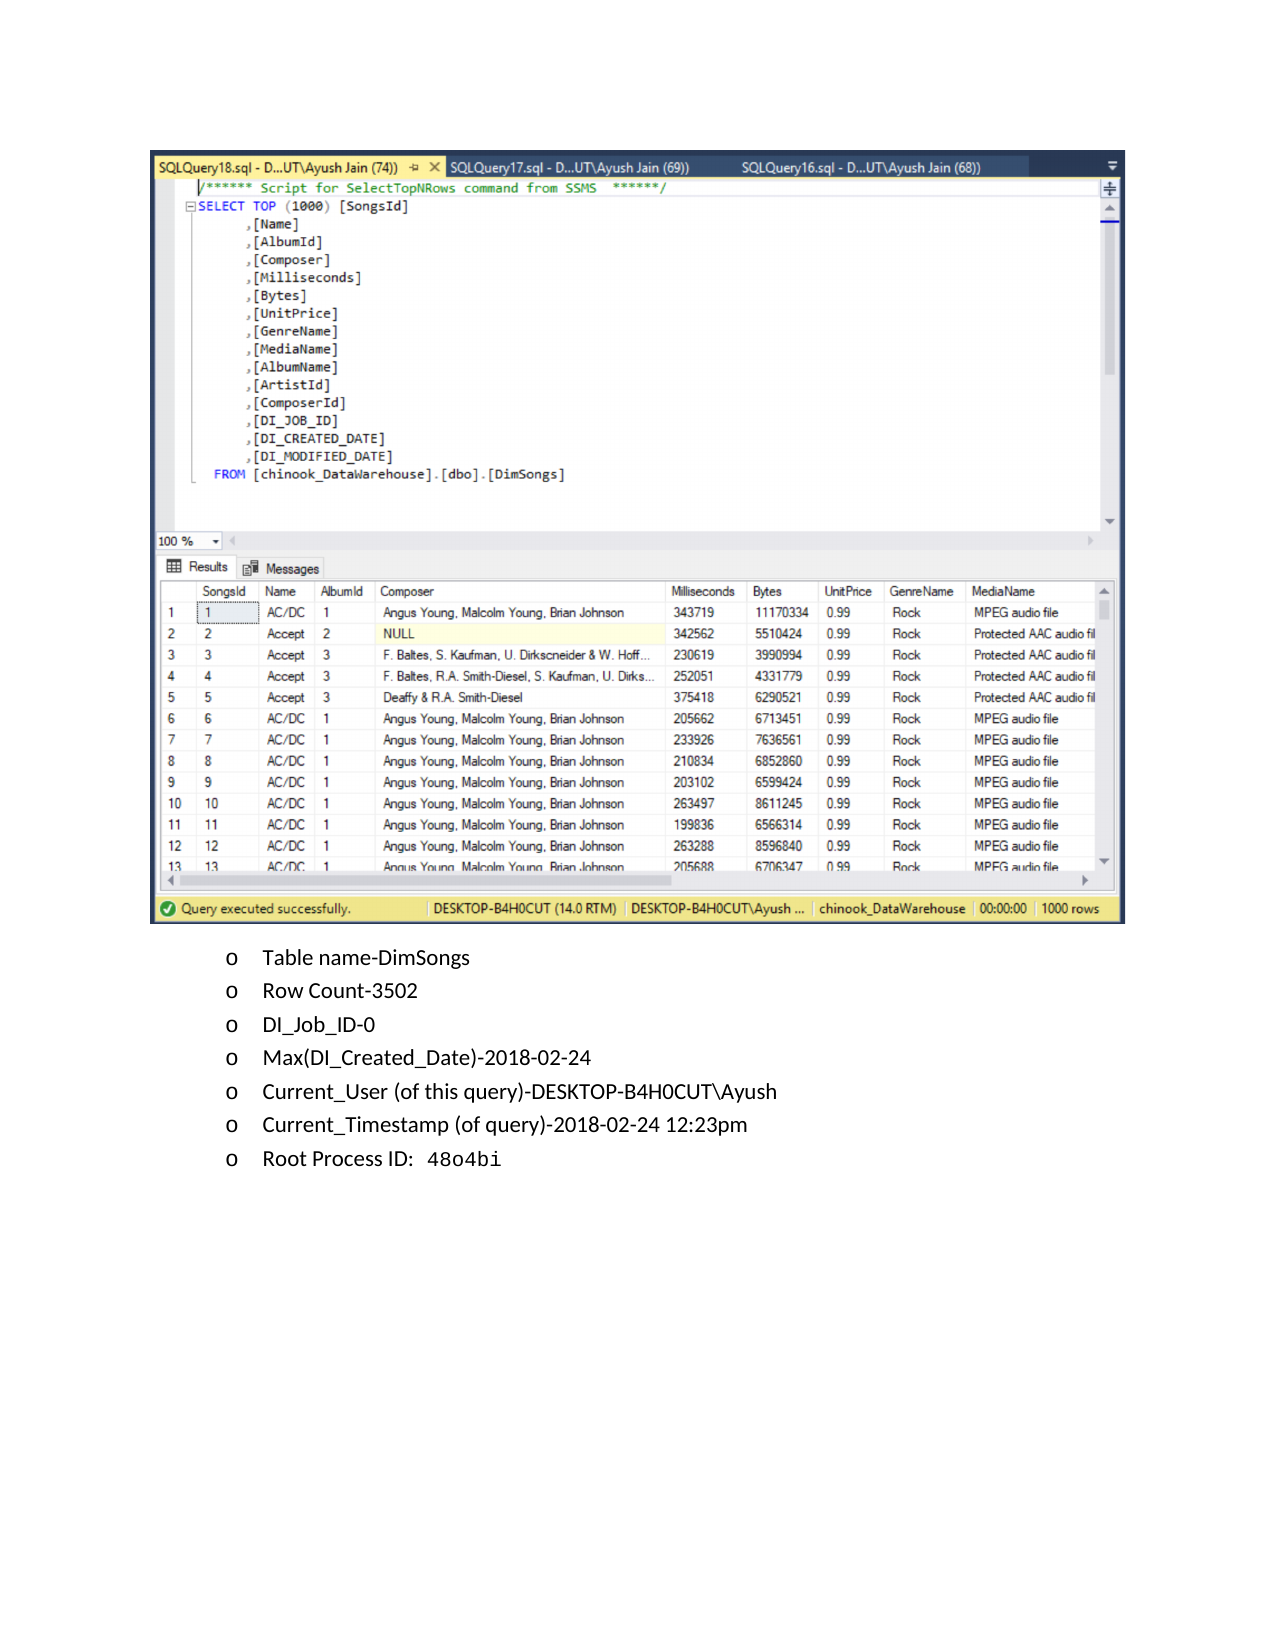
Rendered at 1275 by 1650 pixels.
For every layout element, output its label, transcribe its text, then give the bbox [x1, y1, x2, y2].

list Max(DI_Created_Date)-2018-02-24 [225, 1043, 1125, 1072]
list Row Count-3502 [225, 976, 1125, 1005]
list Table name-DimSongs [225, 943, 1125, 972]
list DI_Job_ID-0 [225, 1010, 1125, 1039]
list Current_Timestamp (of query)-2018-02-24 12:23pm [225, 1110, 1125, 1139]
list Root Process ID: 48o4bi [225, 1144, 1125, 1173]
list Current_User (of this query)-DESKTOP-B4H0CUT\Ayush [225, 1077, 1125, 1106]
picture [150, 150, 1125, 924]
